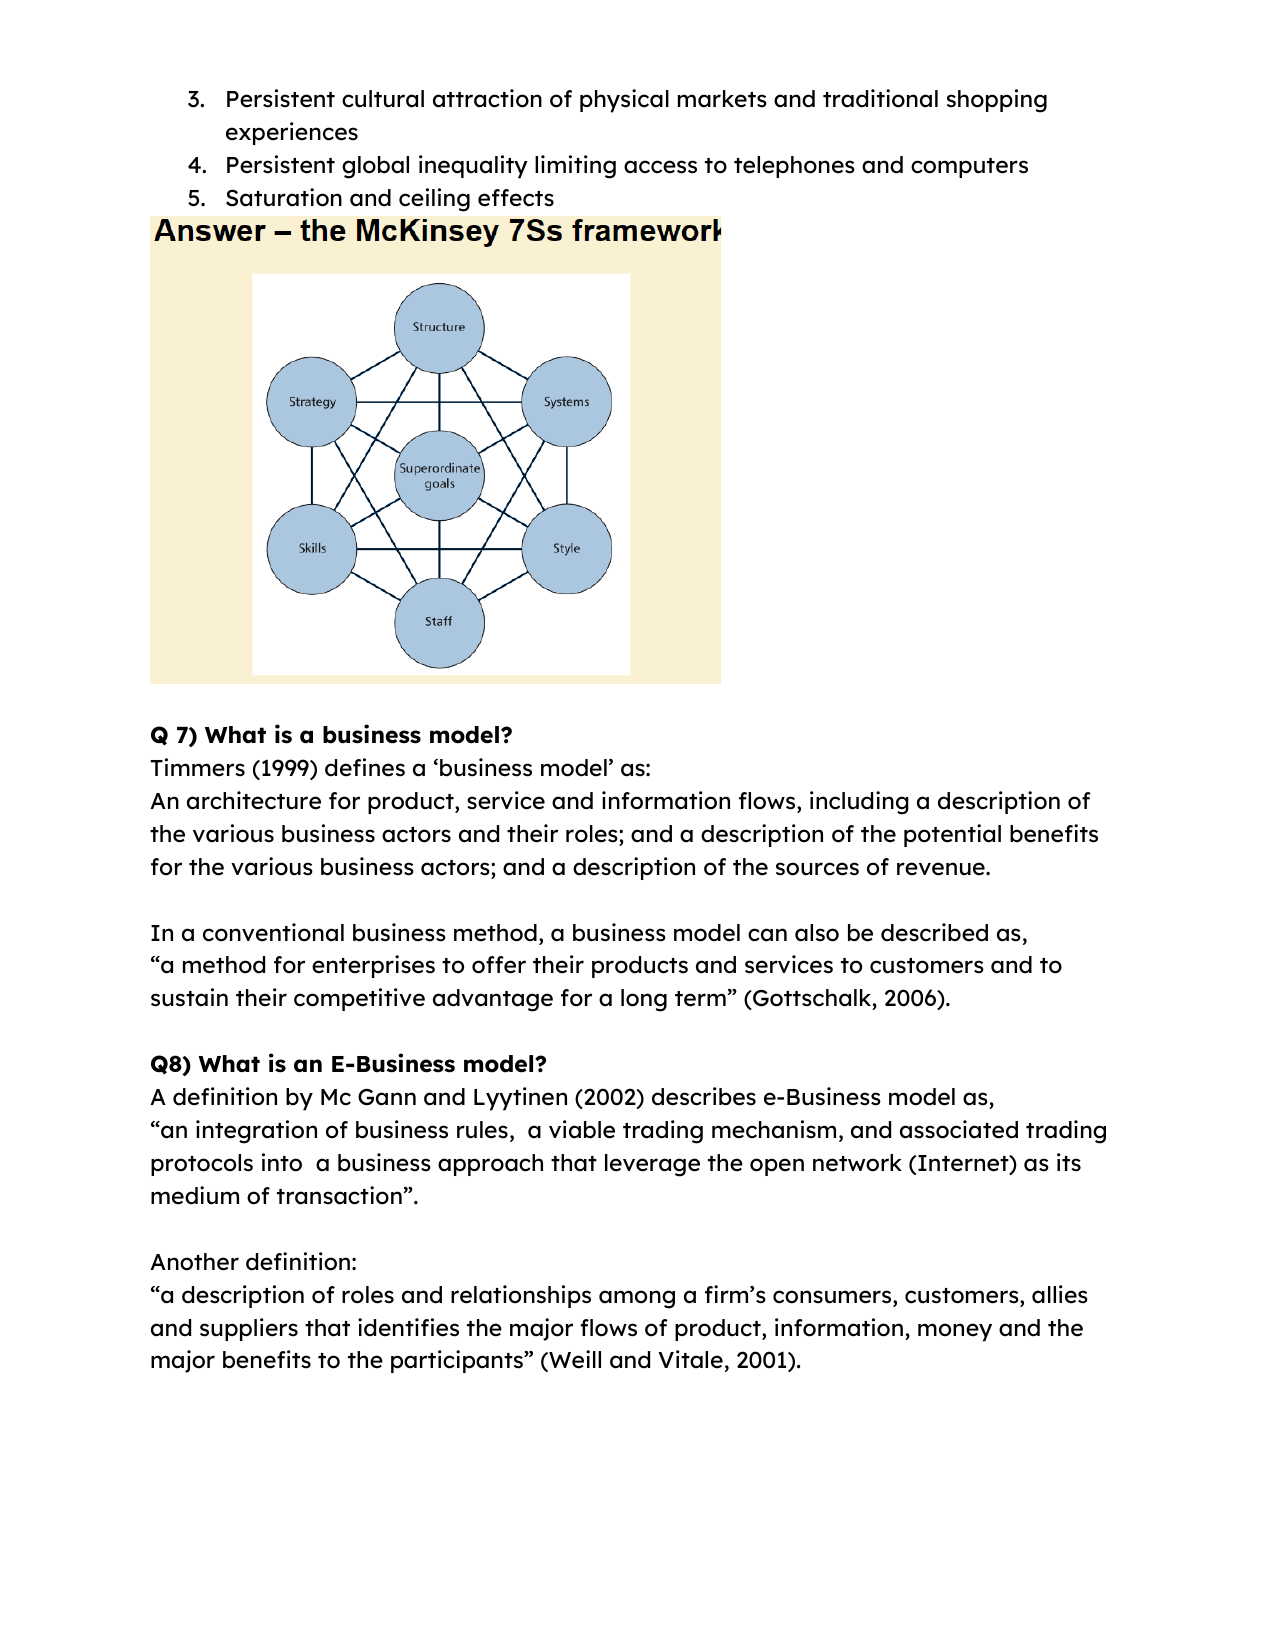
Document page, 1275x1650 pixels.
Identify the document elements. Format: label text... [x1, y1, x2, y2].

text “an integration of business rules, a viable trading mechanism, and associated trading protocols into a business approach that leverage the open network (Internet) as its medium of transaction”. [150, 1116, 1125, 1210]
text “a description of roles and relationships among a firm’s consumers, customers, allies and suppliers that identifies the major flows of product, information, money and the major benefits to the participants” (Weill and Vitale, 2001). [150, 1280, 1125, 1374]
list Saturation and ceiling effects [187, 183, 1125, 212]
text Q8) What is an E-Business model? [150, 1050, 1125, 1078]
text An architecture for product, service and information flows, including a description of the various business actors and their roles; and a description of the potential benefits for the various business actors; and a description of the sources of revenue. [150, 786, 1125, 881]
list Persistent cultural attraction of physical markets and traditional shopping experiences [187, 84, 1125, 146]
text In a conventional business method, a business model can also be described as, [150, 918, 1125, 947]
picture [150, 216, 722, 684]
text Timmers (1999) defines a ‘business model’ as: [150, 753, 1125, 782]
text Another definition: [150, 1247, 1125, 1276]
list Persistent global inequality limiting access to telephones and computers [187, 150, 1125, 179]
text A definition by Mc Gann and Lyytinen (2002) describes e-Business model as, [150, 1083, 1125, 1111]
text “a method for enterprises to offer their products and services to customers and to sustain their competitive advantage for a long term” (Gottschalk, 2006). [150, 951, 1125, 1012]
text Q 7) What is a business model? [150, 721, 1125, 749]
